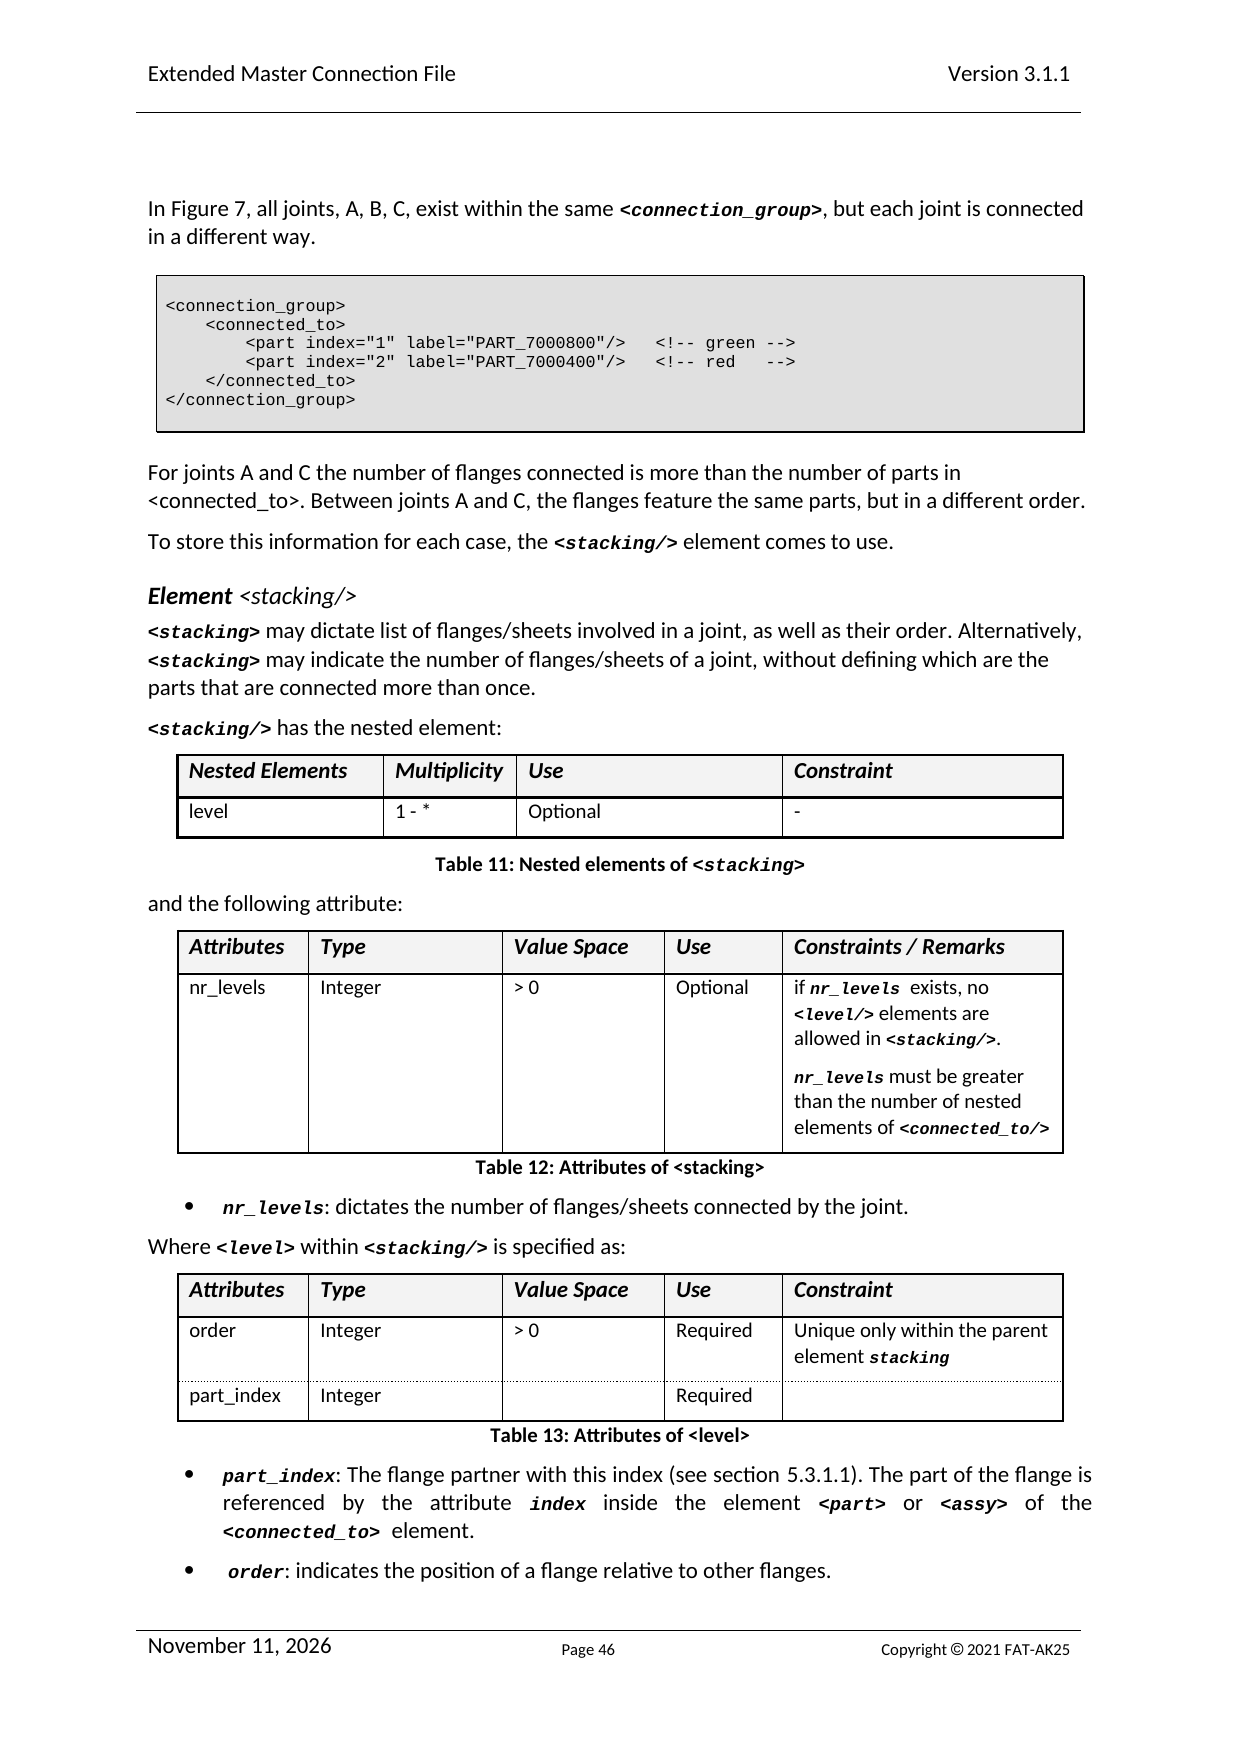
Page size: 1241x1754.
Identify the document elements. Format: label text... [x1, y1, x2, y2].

text and the following attribute: [148, 889, 1092, 917]
text In Figure 7, all joints, A, B, C, exist within the same <connection_group>, but each joint is connected in a different way. [148, 194, 1092, 250]
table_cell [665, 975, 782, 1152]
list part_index: The flange partner with this index (see section 5.3.1.1). The part of the flange is referenced by the attribute index inside the element <part> or <assy> of the <connected_to> element. [185, 1460, 1092, 1544]
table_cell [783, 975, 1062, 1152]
text <connection_group> [157, 294, 1083, 313]
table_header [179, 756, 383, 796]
text For joints A and C the number of flanges connected is more than the number of parts in <connected_to>. Between joints A and C, the flanges feature the same parts, but in a different order. [148, 458, 1092, 514]
text <connected_to> [157, 313, 1083, 332]
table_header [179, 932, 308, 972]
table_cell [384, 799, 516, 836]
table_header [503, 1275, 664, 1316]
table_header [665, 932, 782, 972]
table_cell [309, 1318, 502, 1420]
list order: indicates the position of a flange relative to other flanges. [185, 1557, 1092, 1584]
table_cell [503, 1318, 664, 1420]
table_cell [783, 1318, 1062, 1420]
text <part index="1" label="PART_7000800"/> <!-- green --> [157, 332, 1083, 351]
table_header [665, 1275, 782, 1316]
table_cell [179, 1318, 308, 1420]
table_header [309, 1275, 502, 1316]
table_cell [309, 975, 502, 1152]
text Where <level> within <stacking/> is specified as: [148, 1232, 1092, 1261]
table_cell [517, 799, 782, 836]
text Table 13: Attributes of <level> [148, 1422, 1092, 1447]
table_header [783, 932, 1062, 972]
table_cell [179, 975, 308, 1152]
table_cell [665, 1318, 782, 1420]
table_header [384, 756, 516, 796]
text </connection_group> [157, 388, 1083, 407]
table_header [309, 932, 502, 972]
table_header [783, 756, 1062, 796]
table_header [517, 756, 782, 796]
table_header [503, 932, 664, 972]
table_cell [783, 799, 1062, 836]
text <stacking> may dictate list of flanges/sheets involved in a joint, as well as their order. Alternatively, <stacking> may indicate the number of flanges/sheets of a joint, without defining which are the parts that are connected more than once. [148, 617, 1092, 701]
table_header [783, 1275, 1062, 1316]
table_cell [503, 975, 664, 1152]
subtitle Element <stacking/> [148, 580, 1092, 610]
text Table 12: Attributes of <stacking> [148, 1154, 1092, 1179]
text <stacking/> has the nested element: [148, 713, 1092, 741]
list nr_levels: dictates the number of flanges/sheets connected by the joint. [185, 1192, 1092, 1220]
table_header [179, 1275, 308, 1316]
text </connected_to> [157, 369, 1083, 388]
text Table 11: Nested elements of <stacking> [148, 851, 1092, 877]
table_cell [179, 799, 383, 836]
text To store this information for each case, the <stacking/> element comes to use. [148, 527, 1092, 555]
text <part index="2" label="PART_7000400"/> <!-- red --> [157, 351, 1083, 369]
